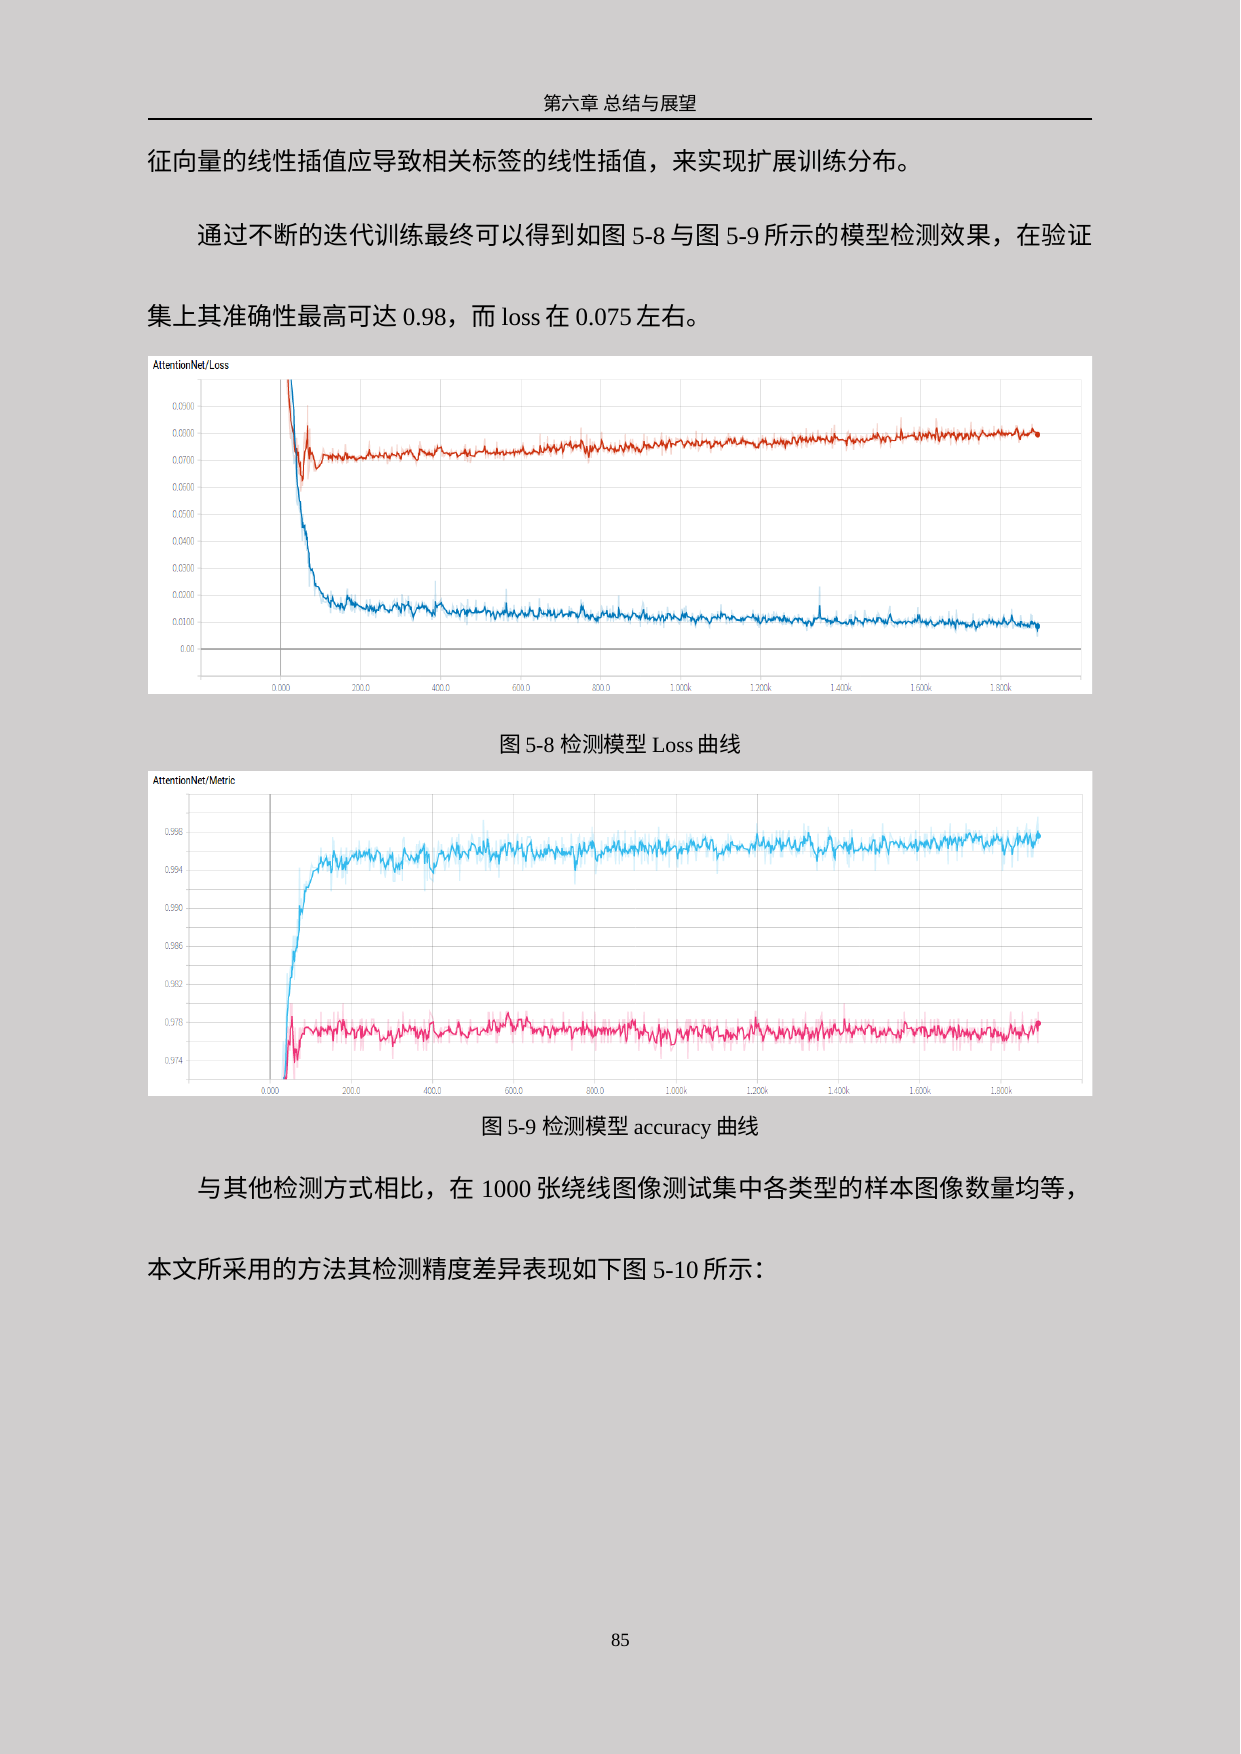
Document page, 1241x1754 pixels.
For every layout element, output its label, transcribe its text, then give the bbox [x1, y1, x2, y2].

picture [148, 356, 1093, 694]
text 通过不断的迭代训练最终可以得到如图5-8与图5-9所示的模型检测效果，在验证集上其准确性最高可达0.98，而loss在0.075左右。 [148, 201, 1092, 347]
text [148, 127, 1092, 192]
text 图5-8 检测模型Loss曲线 [148, 726, 1092, 759]
text 与其他检测方式相比，在1000张绕线图像测试集中各类型的样本图像数量均等，本文所采用的方法其检测精度差异表现如下图5-10所示： [148, 1154, 1092, 1300]
picture [148, 771, 1093, 1096]
text 图5-9 检测模型accuracy曲线 [148, 1109, 1092, 1141]
